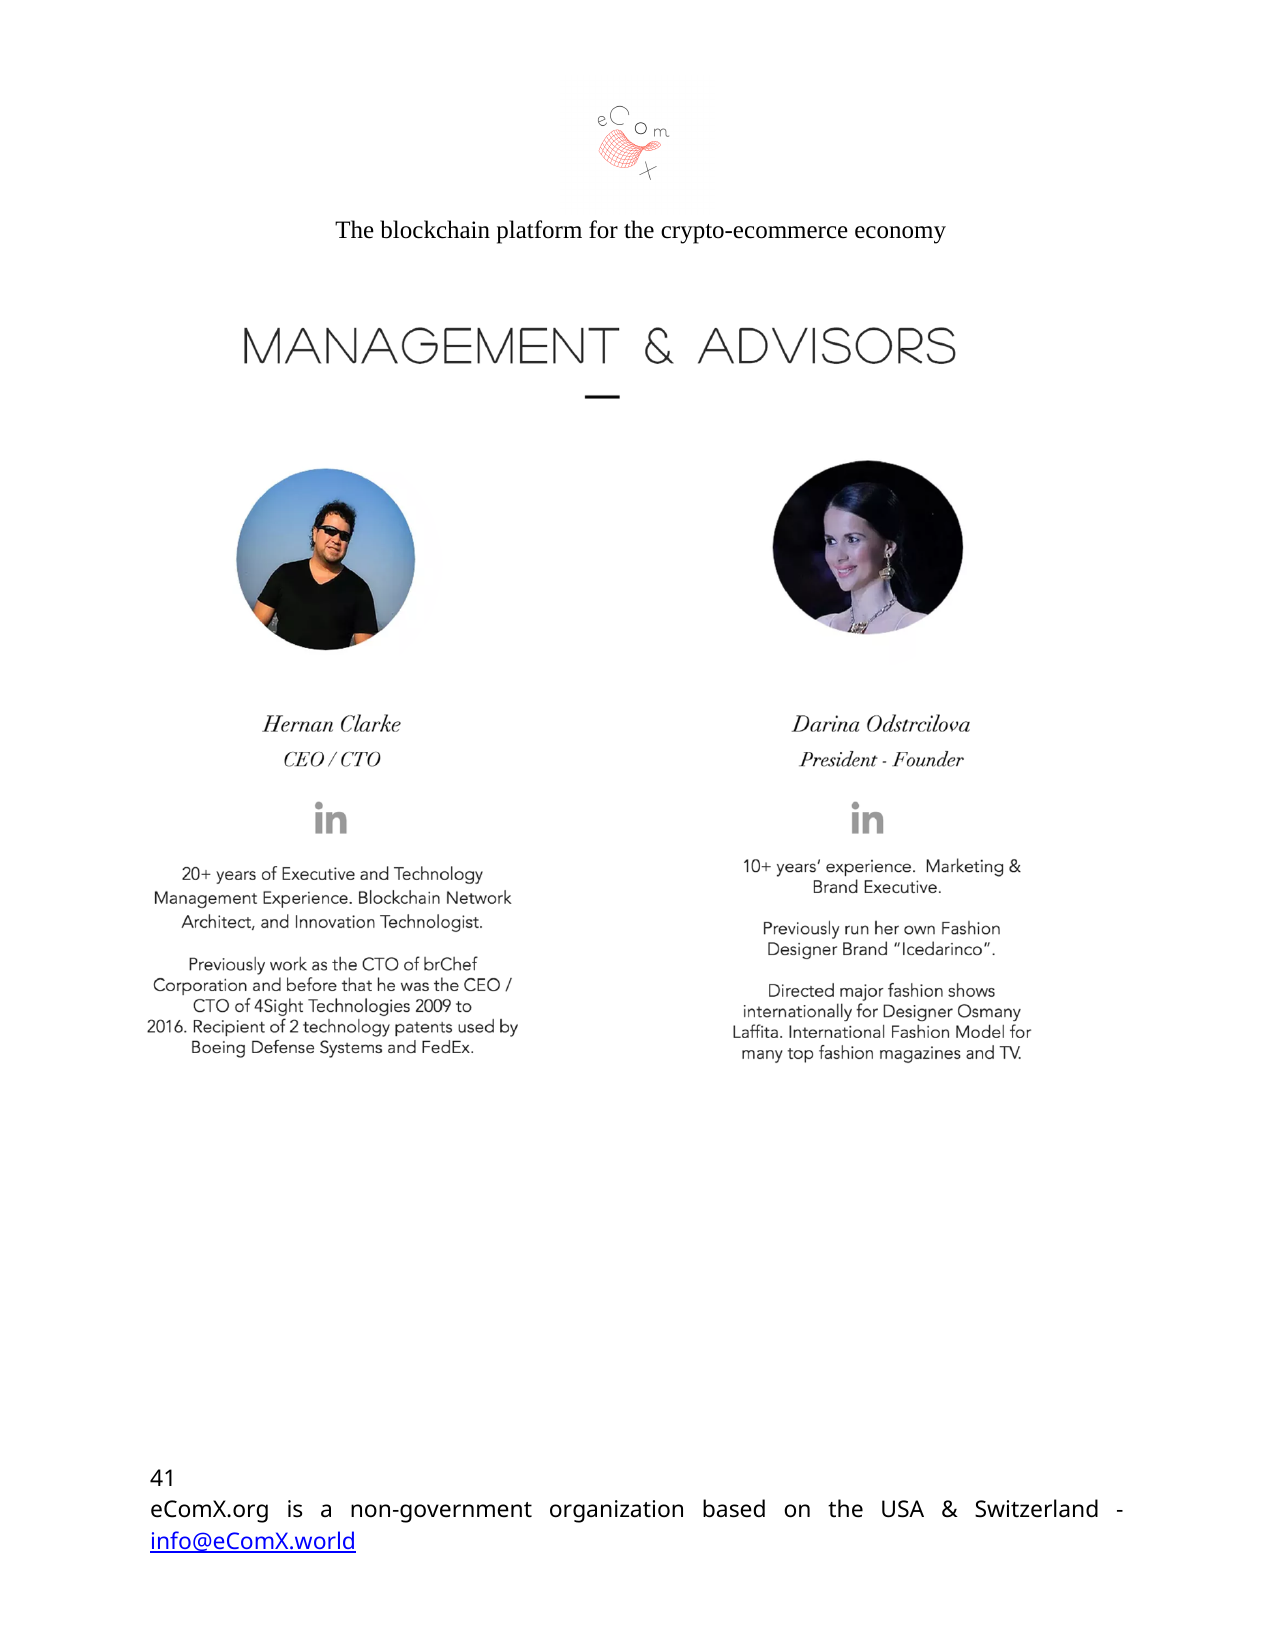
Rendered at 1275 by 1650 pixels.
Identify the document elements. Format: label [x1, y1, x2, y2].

picture [37, 301, 1130, 1113]
picture [560, 75, 716, 215]
